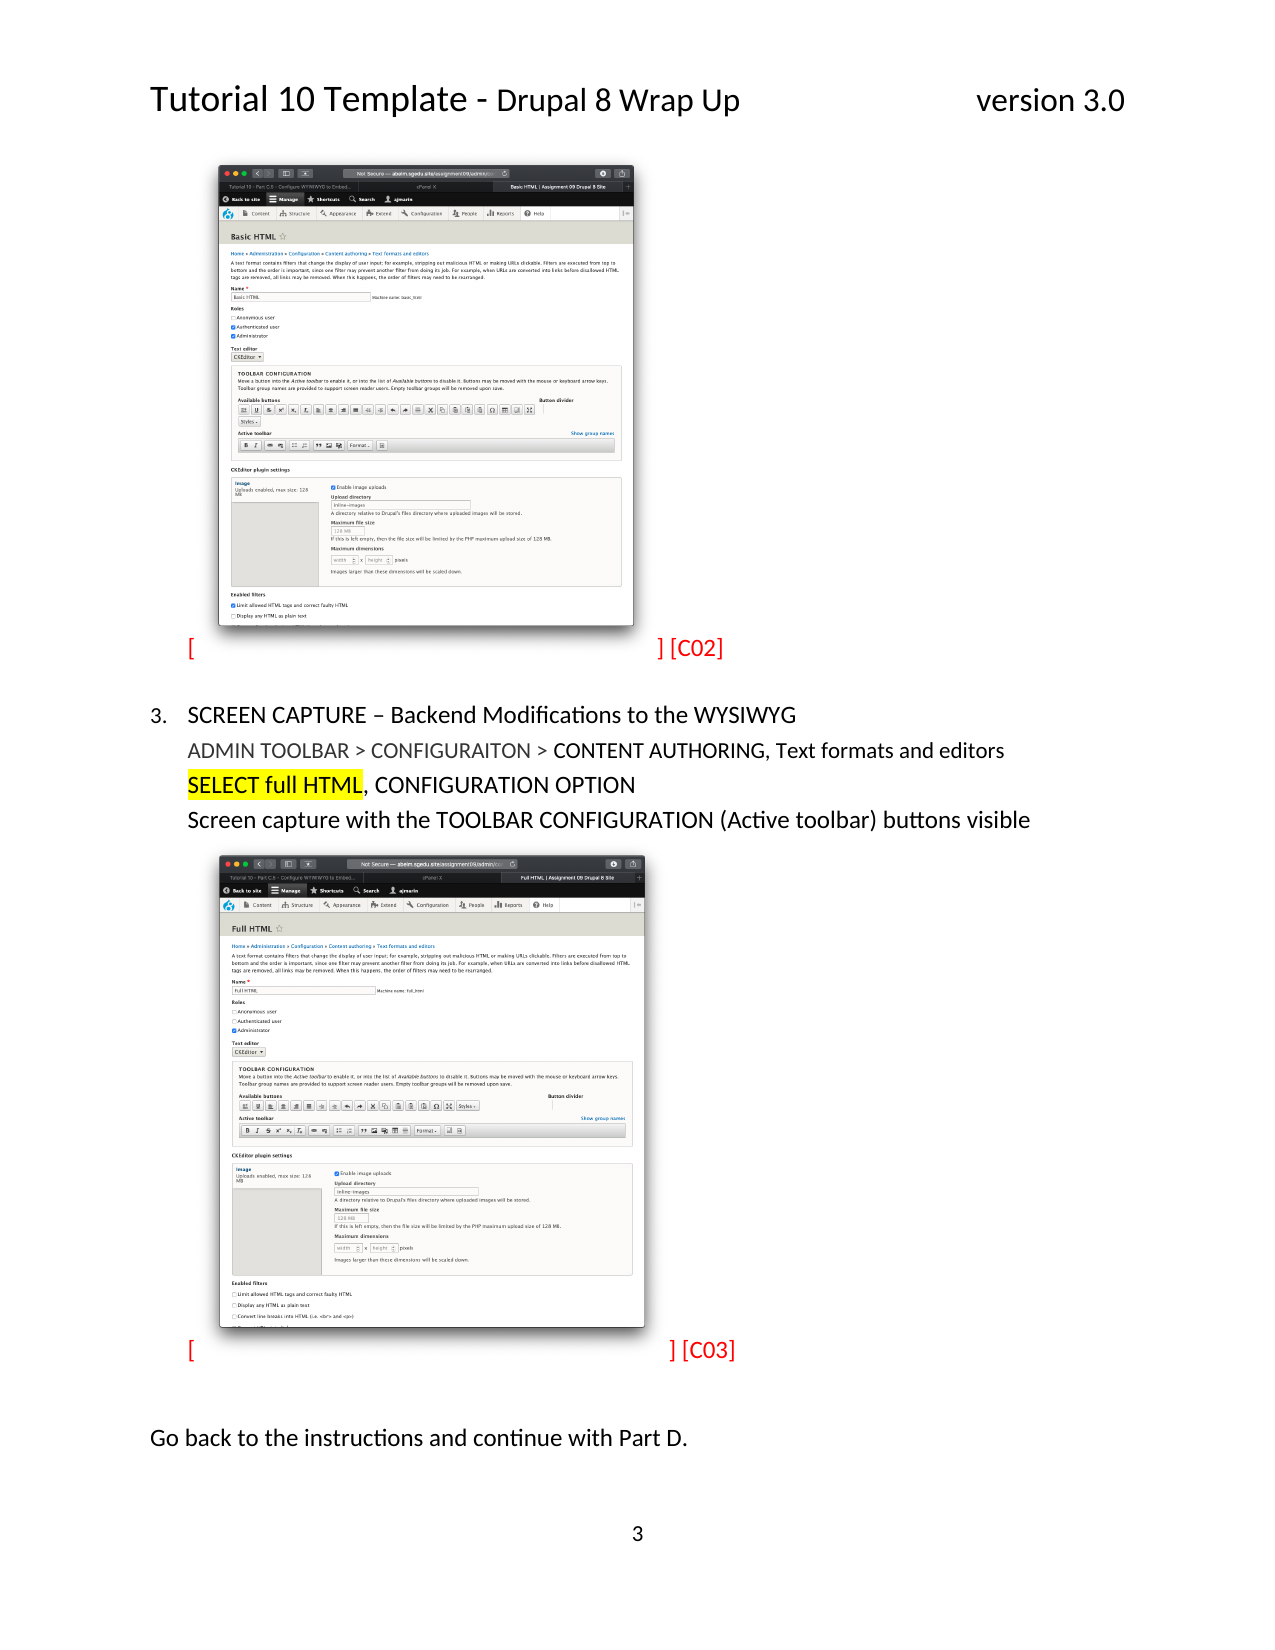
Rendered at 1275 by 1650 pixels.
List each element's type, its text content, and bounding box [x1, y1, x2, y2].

picture [195, 150, 657, 657]
list SCREEN CAPTURE – Backend Modifications to the WYSIWYG Admin toolbar > CONFIGURAITON > CONTENT AUTHORING, Text formats and editors SELECT full HTML, CONFIGURATION OPTION Screen capture with the TOOLBAR CONFIGURATION (Active toolbar) buttons visible [150, 699, 1125, 835]
picture [195, 839, 669, 1359]
text Go back to the instructions and continue with Part D. [150, 1422, 1125, 1453]
